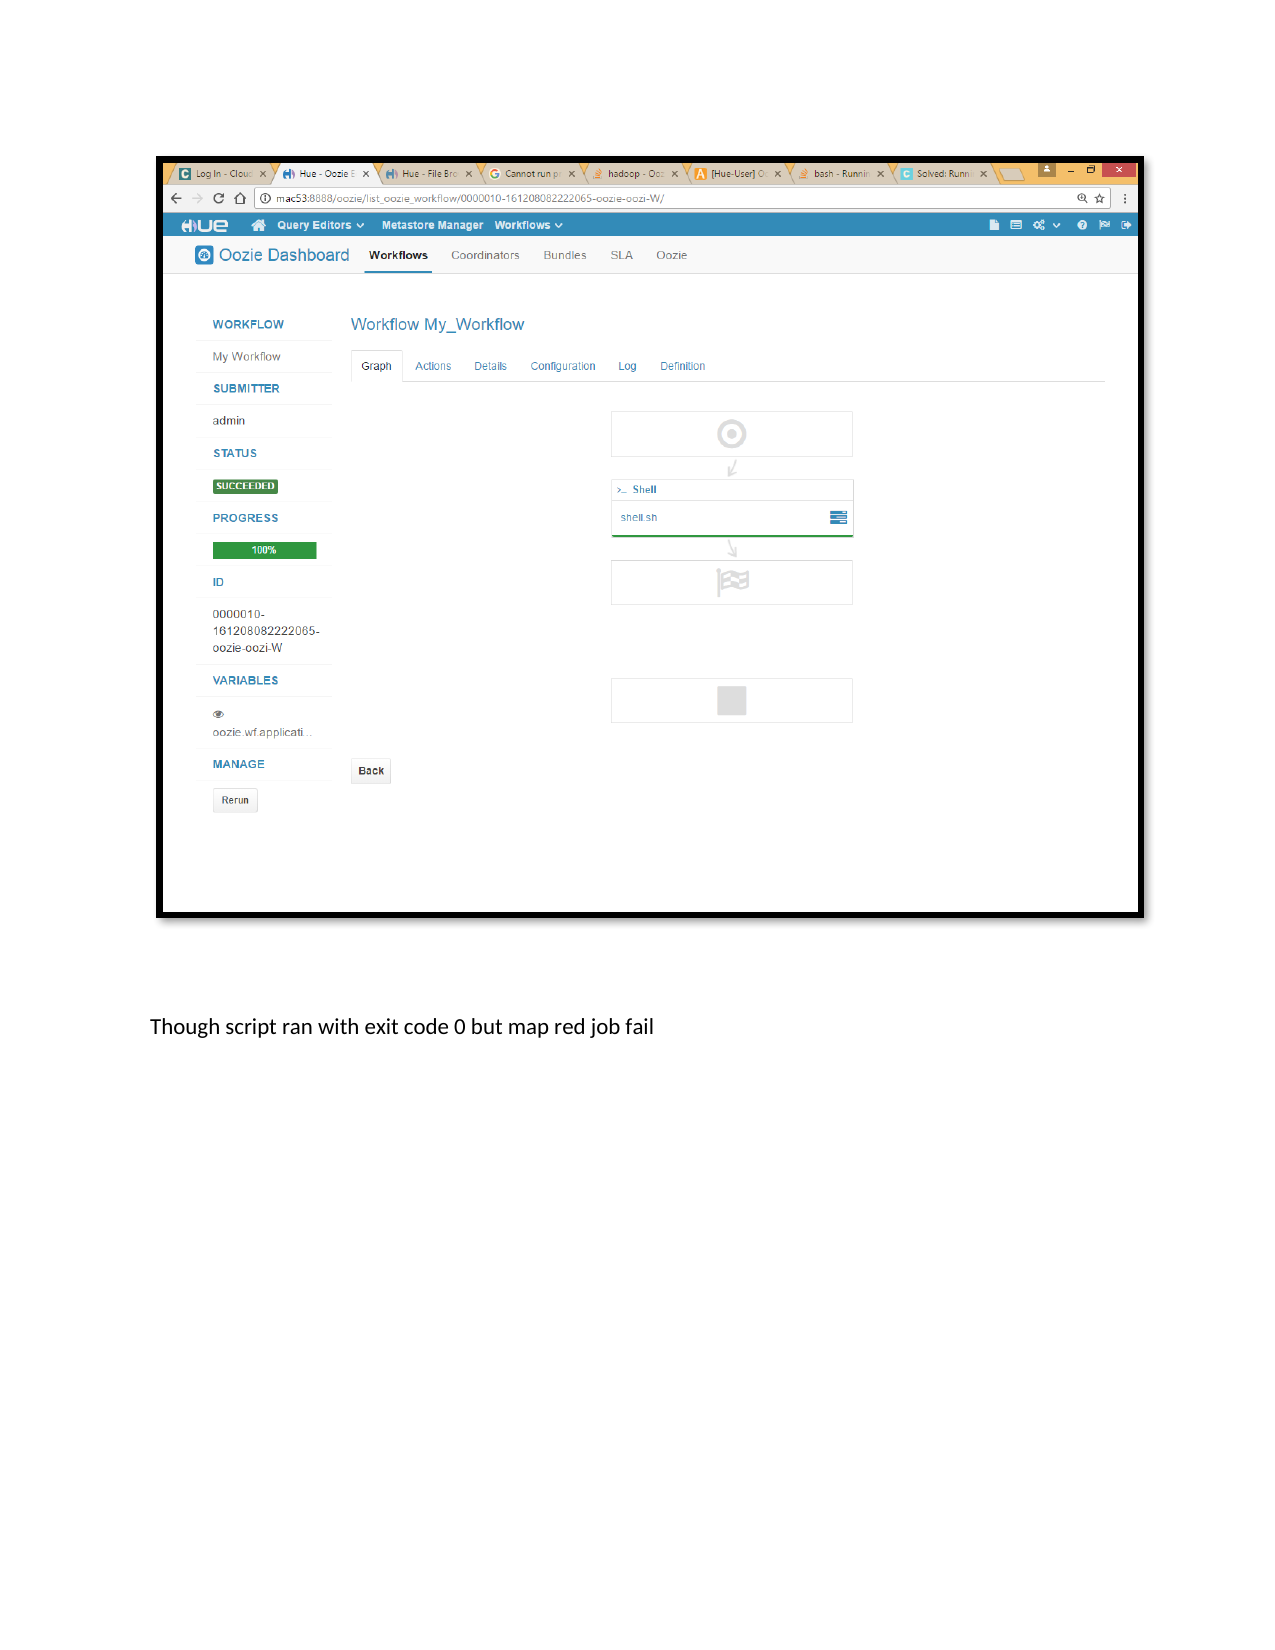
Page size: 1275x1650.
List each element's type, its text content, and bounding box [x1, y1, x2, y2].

text Though script ran with exit code 0 but map red job fail [150, 1012, 1125, 1041]
picture [163, 163, 1138, 912]
